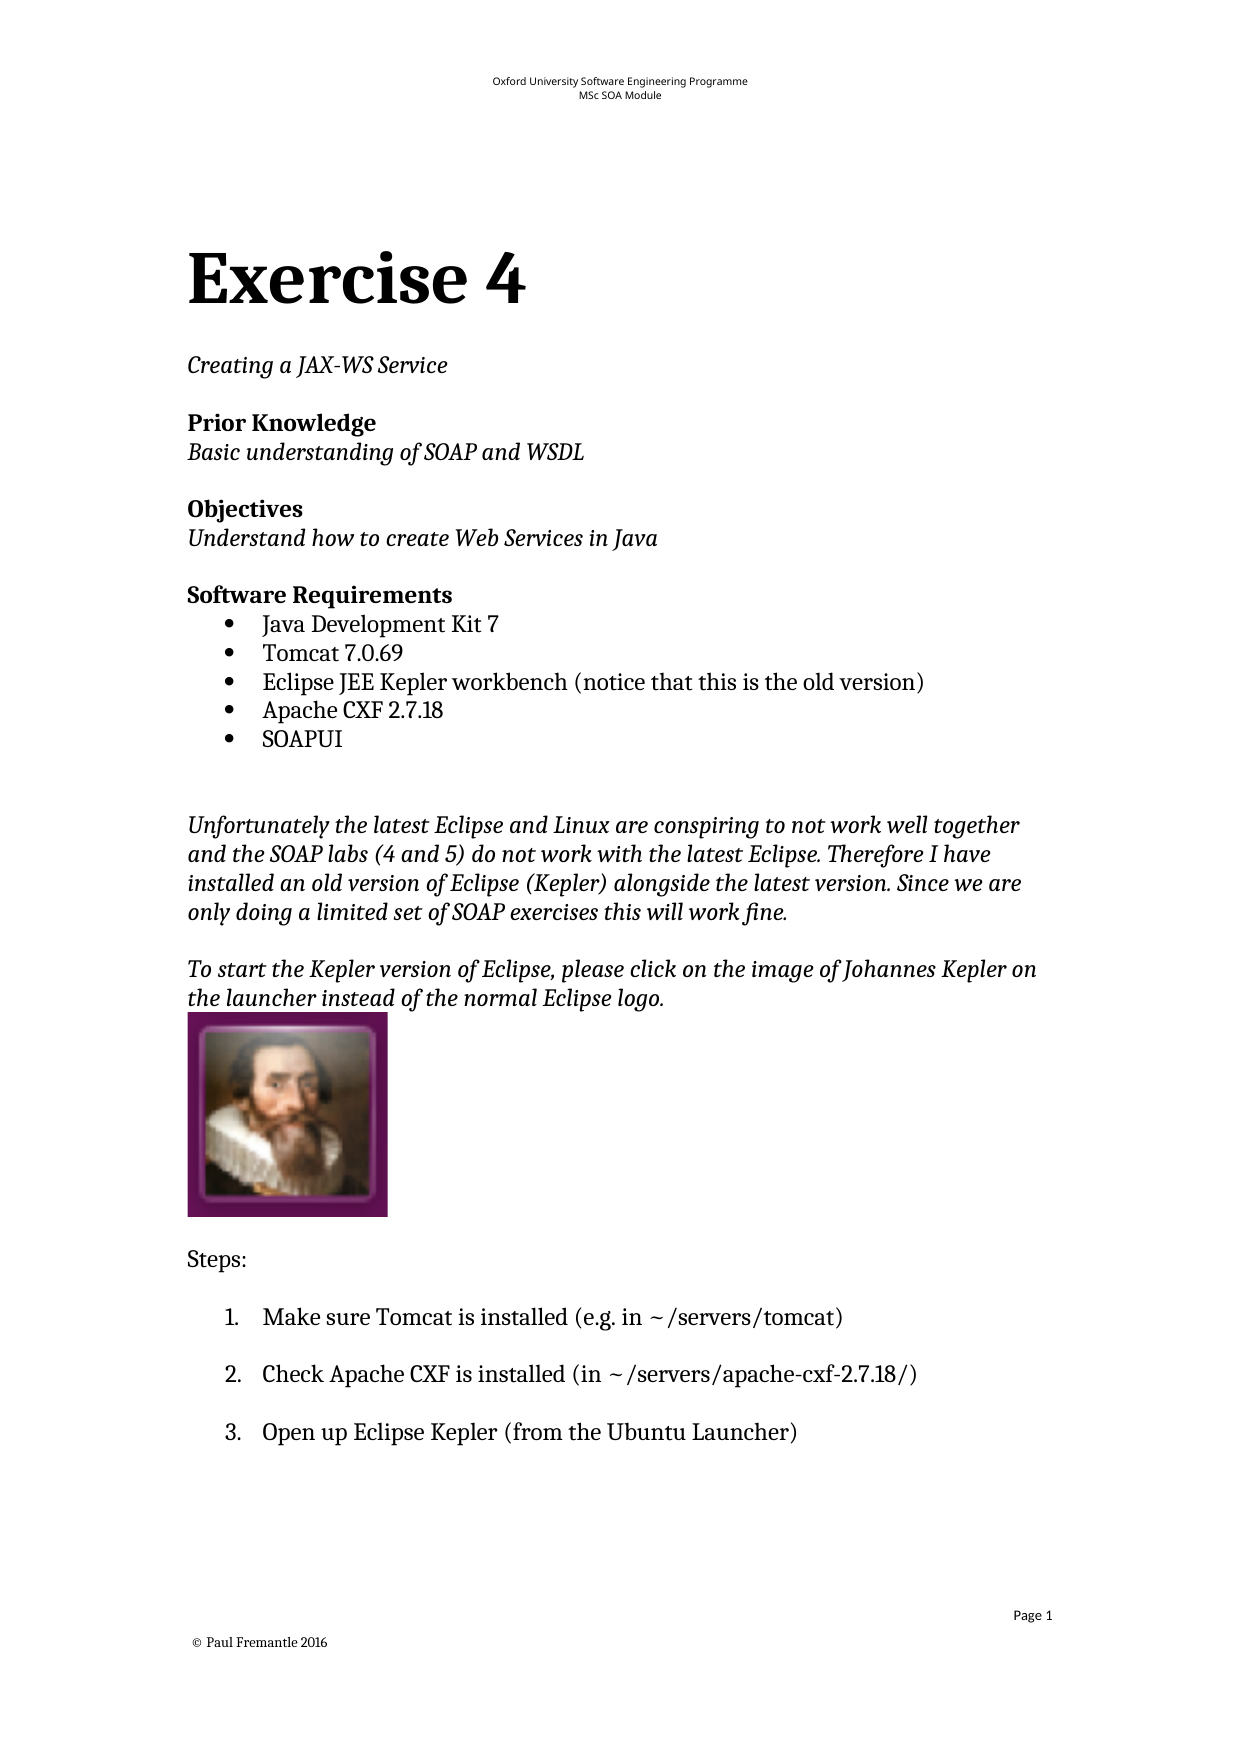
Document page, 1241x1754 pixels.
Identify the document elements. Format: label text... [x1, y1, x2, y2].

text Prior Knowledge [187, 409, 1053, 437]
text Basic understanding of SOAP and WSDL [187, 437, 1053, 466]
list Eclipse JEE Kepler workbench (notice that this is the old version) [225, 667, 1053, 696]
text Exercise 4 [187, 236, 1053, 322]
picture [187, 1012, 388, 1217]
text Objectives [187, 495, 1053, 524]
list Apache CXF 2.7.18 [225, 696, 1053, 725]
list Check Apache CXF is installed (in ~/servers/apache-cxf-2.7.18/) [225, 1360, 1053, 1418]
list Open up Eclipse Kepler (from the Ubuntu Launcher) [225, 1418, 1053, 1475]
text Unfortunately the latest Eclipse and Linux are conspiring to not work well together and the SOAP labs (4 and 5) do not work with the latest Eclipse. Therefore I have installed an old version of Eclipse (Kepler) alongside the latest version. Since we are only doing a limited set of SOAP exercises this will work fine. To start the Kepler version of Eclipse, please click on the image of Johannes Kepler on the launcher instead of the normal Eclipse logo. [187, 754, 1053, 1245]
text Creating a JAX-WS Service [187, 351, 1053, 380]
list Make sure Tomcat is installed (e.g. in ~/servers/tomcat) [225, 1303, 1053, 1360]
list Tomcat 7.0.69 [225, 639, 1053, 667]
list SOAPUI [225, 725, 1053, 754]
text Software Requirements [187, 581, 1053, 610]
text Steps: [187, 1245, 1053, 1274]
list Java Development Kit 7 [225, 610, 1053, 639]
text Understand how to create Web Services in Java [187, 524, 1053, 552]
